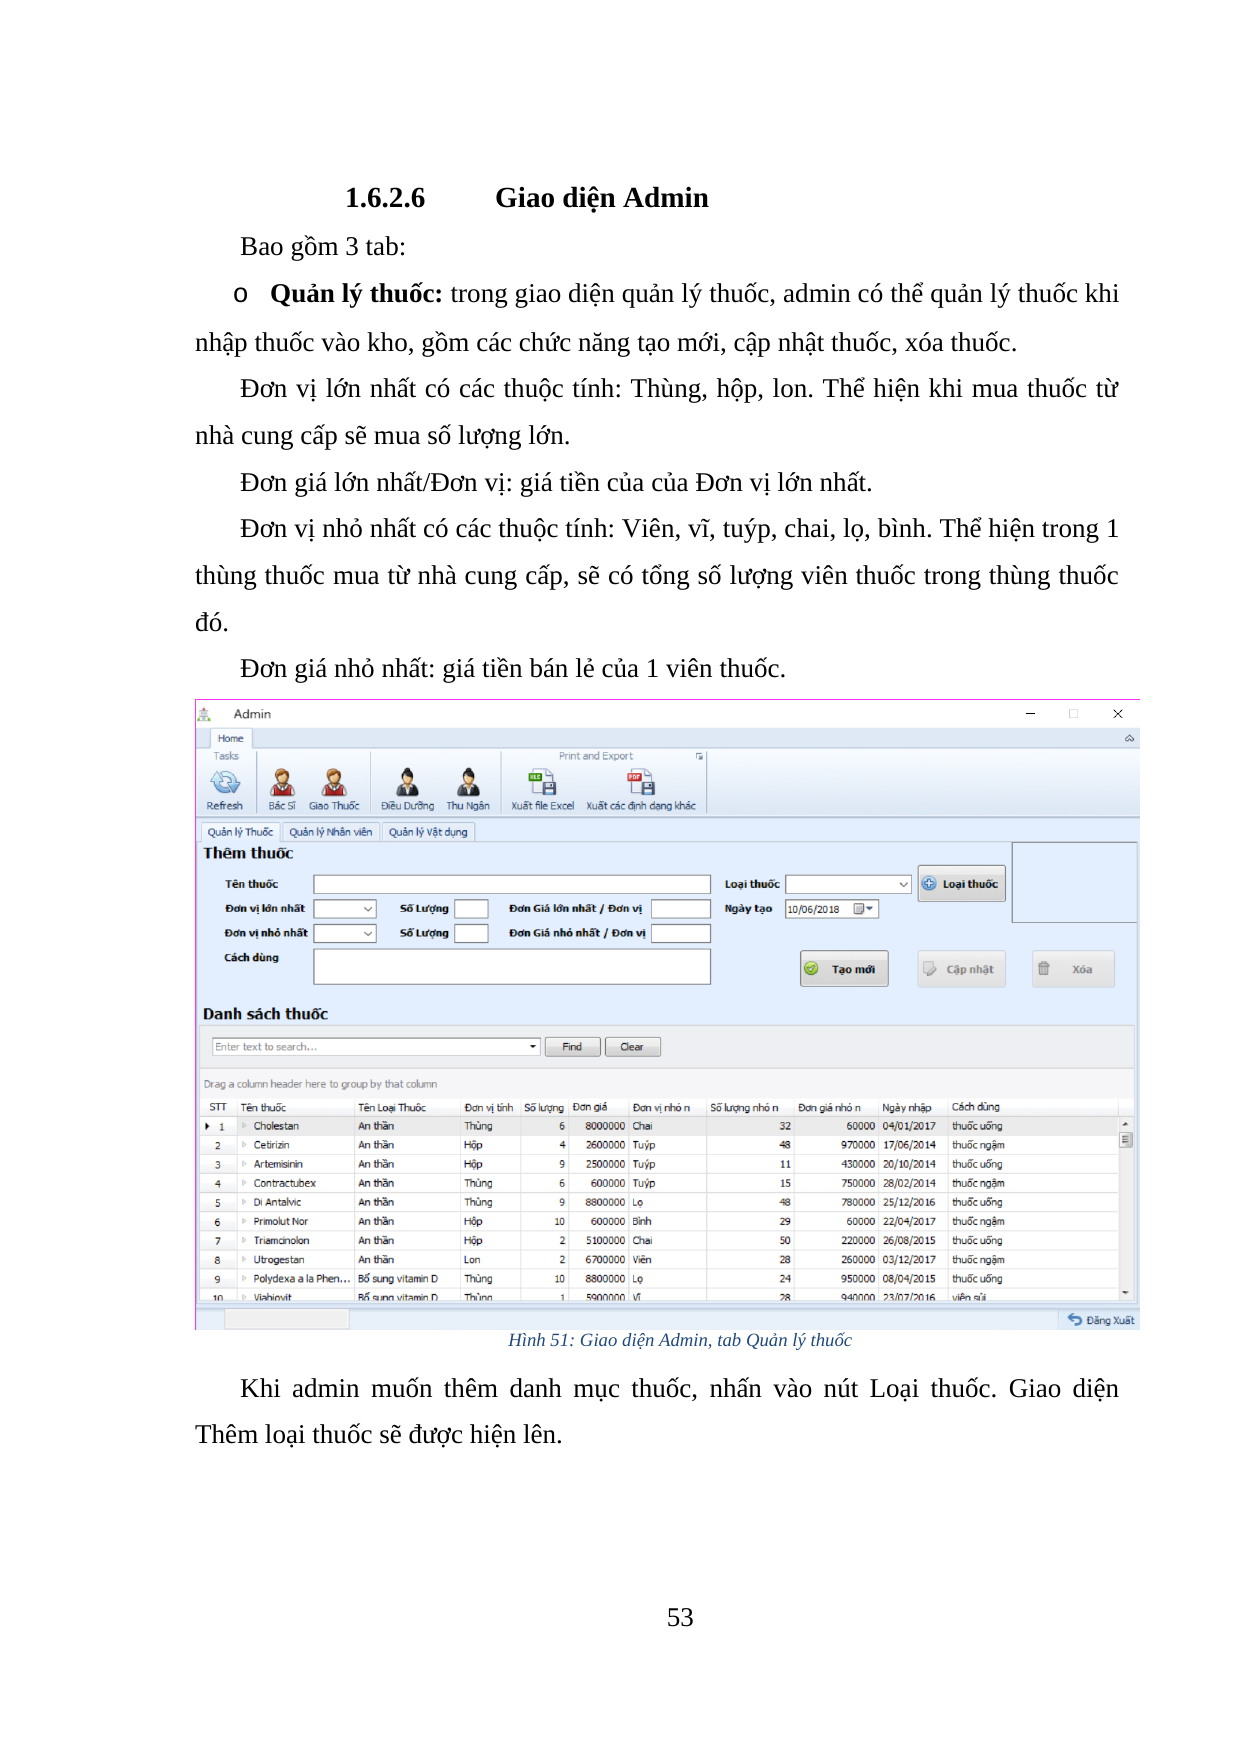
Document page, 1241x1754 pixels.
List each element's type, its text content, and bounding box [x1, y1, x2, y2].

text Khi admin muốn thêm danh mục thuốc, nhấn vào nút Loại thuốc. Giao diện Thêm loại thuốc sẽ được hiện lên. [195, 1372, 1120, 1449]
text Đơn vị lớn nhất có các thuộc tính: Thùng, hộp, lon. Thể hiện khi mua thuốc từ nhà cung cấp sẽ mua số lượng lớn. [195, 373, 1120, 450]
picture [195, 699, 1140, 1330]
text Hình 51: Giao diện Admin, tab Quản lý thuốc [195, 1330, 1120, 1351]
text Đơn giá nhỏ nhất: giá tiền bán lẻ của 1 viên thuốc. [195, 653, 1120, 684]
text Đơn giá lớn nhất/Đơn vị: giá tiền của của Đơn vị lớn nhất. [195, 466, 1120, 497]
text Đơn vị nhỏ nhất có các thuộc tính: Viên, vĩ, tuýp, chai, lọ, bình. Thể hiện trong 1 thùng thuốc mua từ nhà cung cấp, sẽ có tổng số lượng viên thuốc trong thùng thuốc đó. [195, 513, 1120, 637]
subtitle Giao diện Admin [255, 180, 1120, 213]
text Bao gồm 3 tab: [195, 230, 1120, 261]
text Quản lý thuốc: trong giao diện quản lý thuốc, admin có thể quản lý thuốc khi nhập thuốc vào kho, gồm các chức năng tạo mới, cập nhật thuốc, xóa thuốc. [195, 277, 1120, 357]
